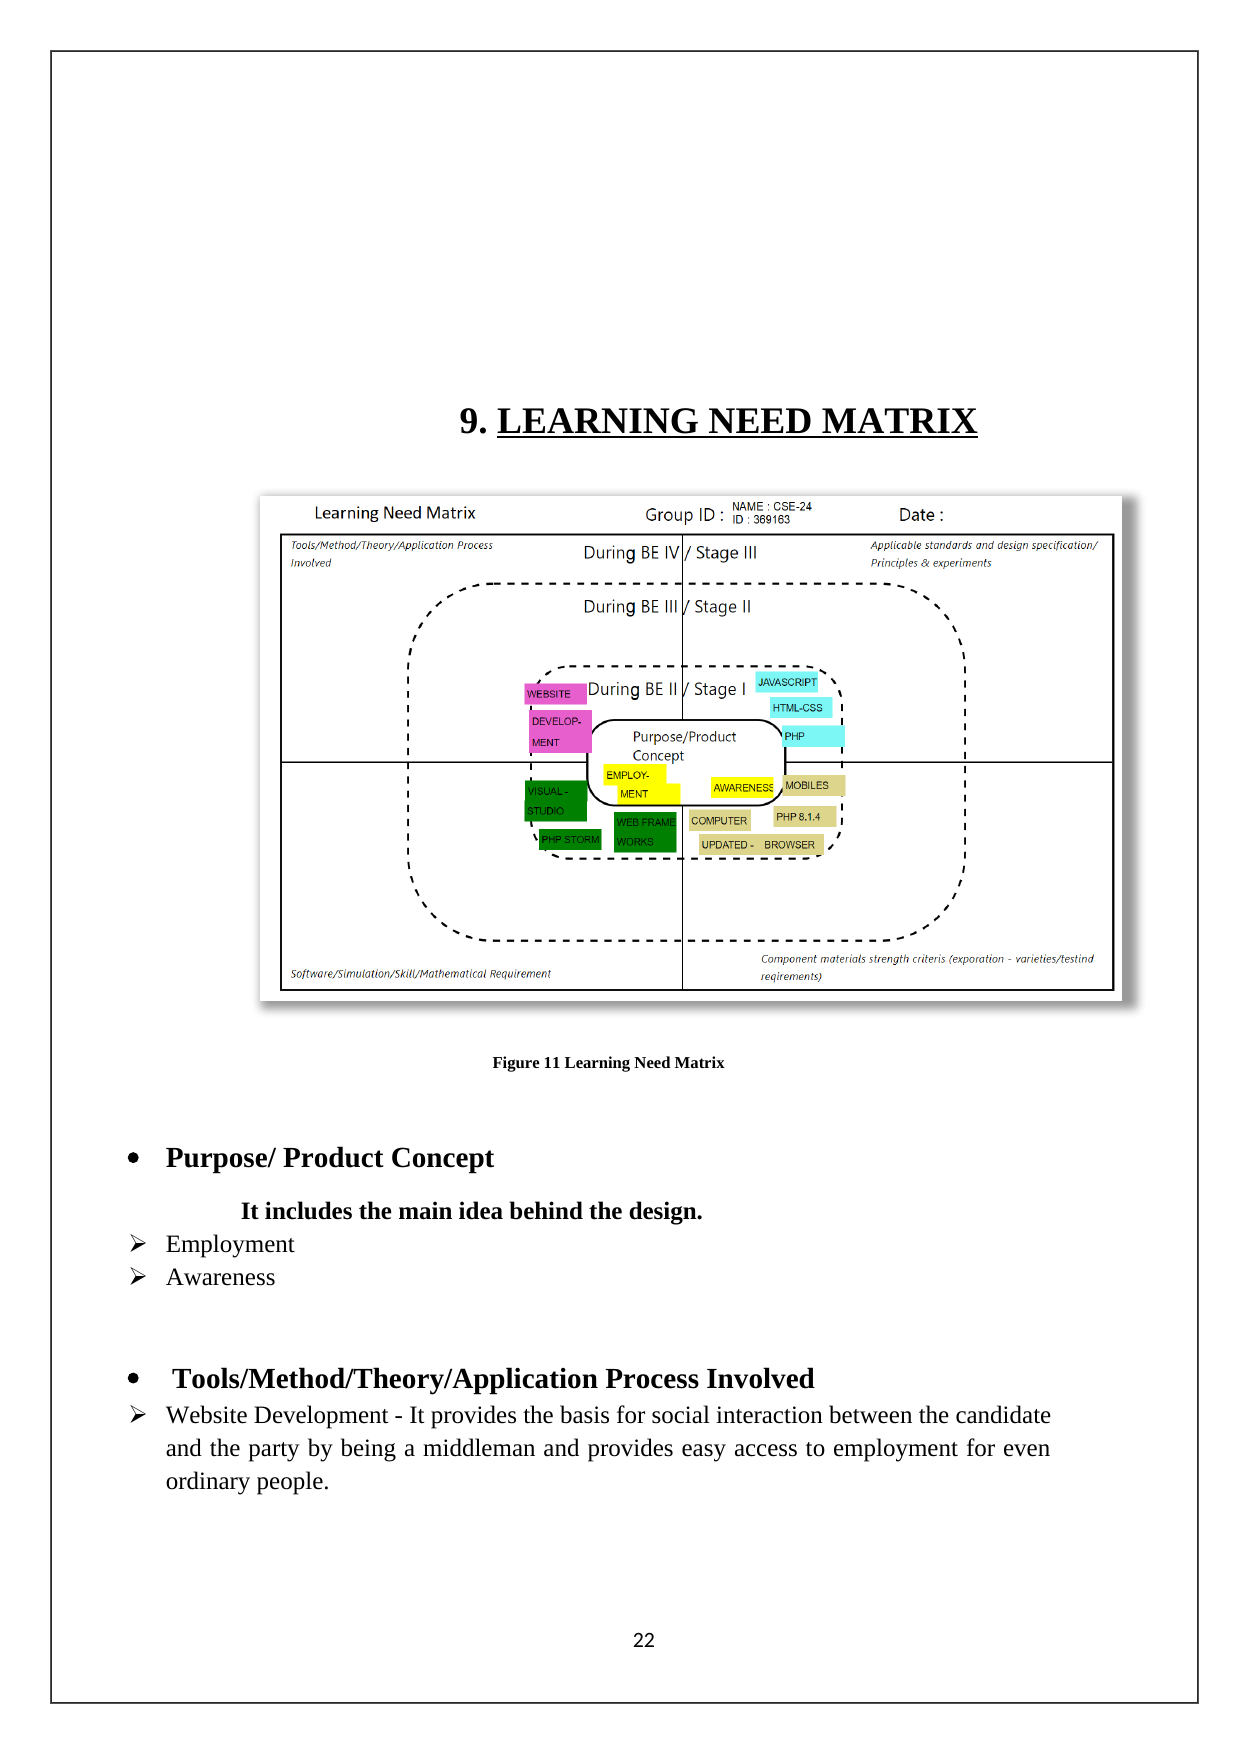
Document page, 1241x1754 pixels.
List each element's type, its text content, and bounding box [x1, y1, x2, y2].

list Tools/Method/Theory/Application Process Involved [128, 1361, 1051, 1395]
list Figure 11 Learning Need Matrix [166, 1053, 1051, 1072]
list Purpose/ Product Concept [128, 1141, 1051, 1174]
text It includes the main idea behind the design. [166, 1196, 1051, 1225]
list LEARNING NEED MATRIX [239, 398, 1196, 442]
picture [260, 496, 1122, 1001]
list Awareness [128, 1262, 1051, 1291]
list Employment [128, 1229, 1051, 1258]
list Website Development - It provides the basis for social interaction between the candidate and the party by being a middleman and provides easy access to employment for even ordinary people. [128, 1400, 1051, 1494]
